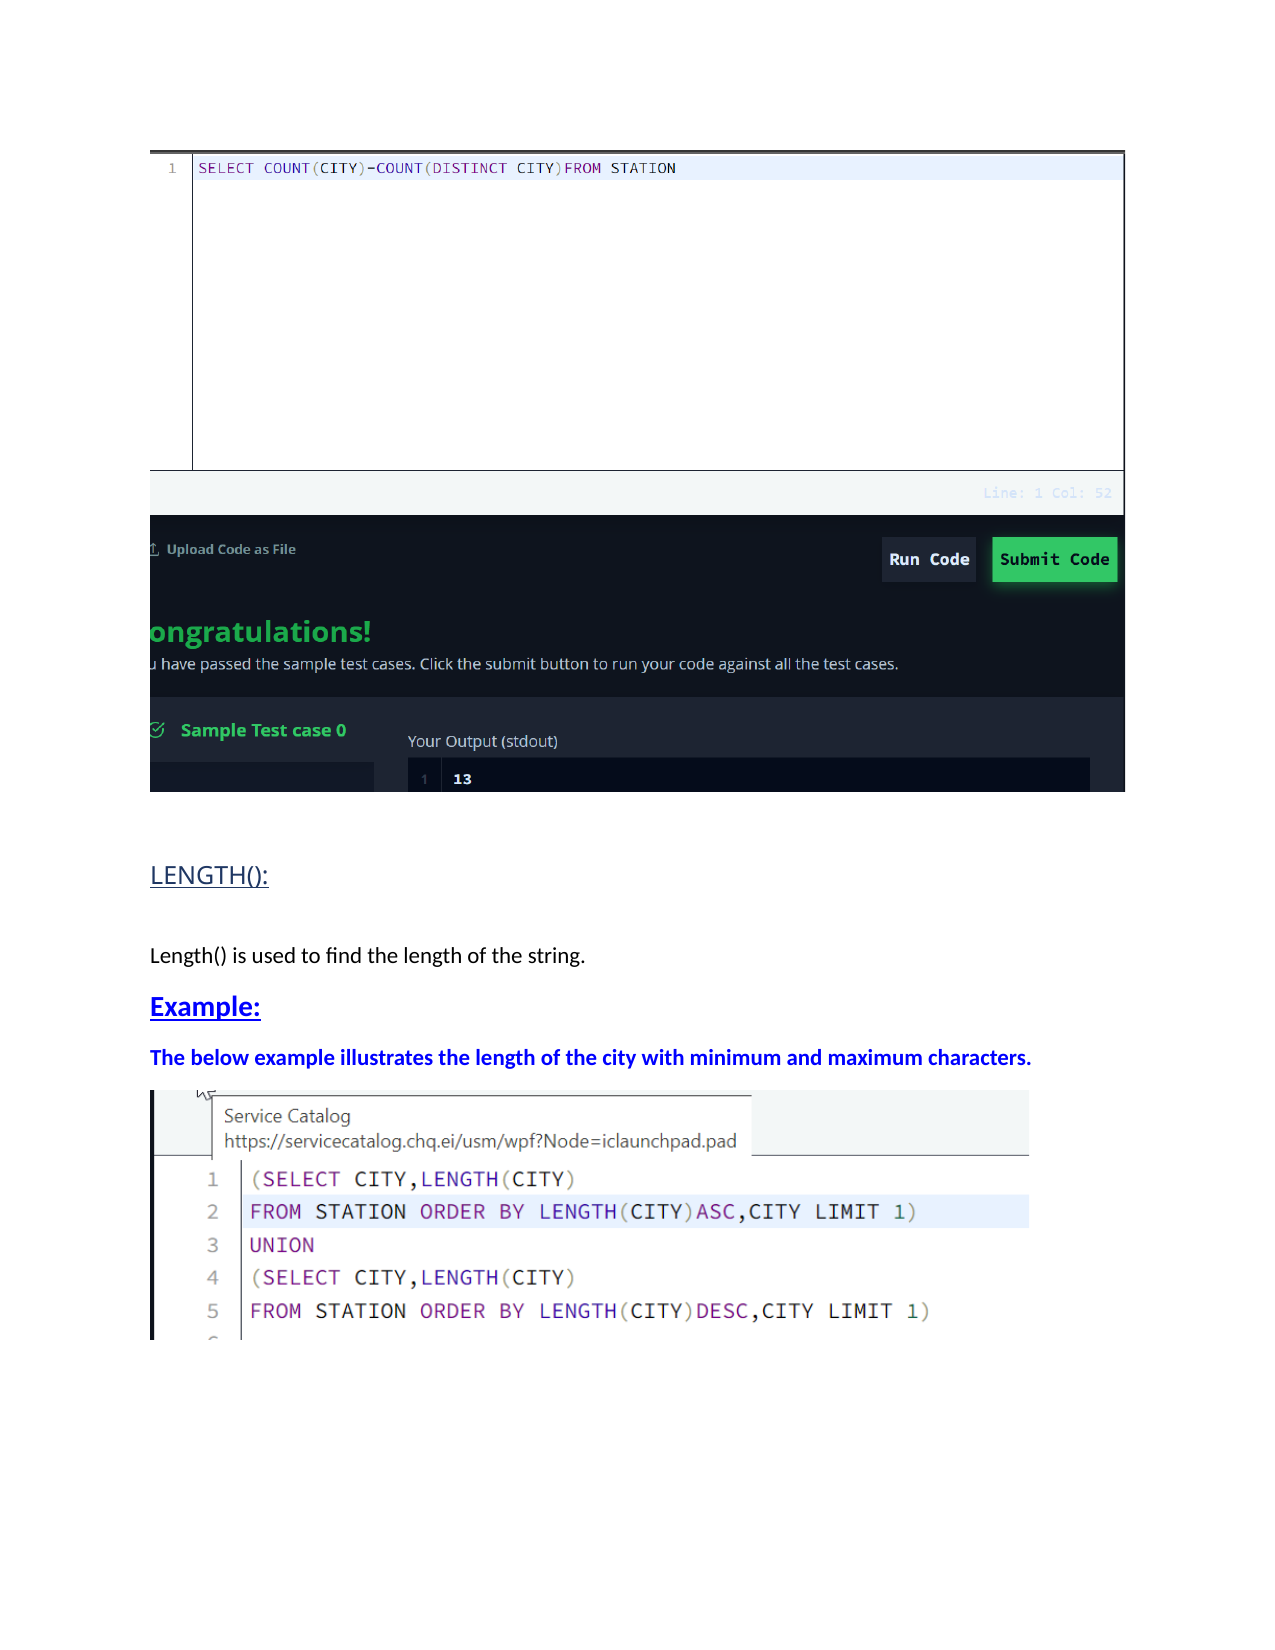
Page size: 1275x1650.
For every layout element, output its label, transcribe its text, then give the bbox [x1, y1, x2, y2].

text Length() is used to find the length of the string. [150, 941, 1125, 969]
picture [150, 1090, 1030, 1340]
text The below example illustrates the length of the city with minimum and maximum characters. [150, 1043, 1125, 1071]
text Example: [150, 988, 1125, 1024]
subtitle LENGTH(): [150, 858, 1125, 892]
picture [150, 150, 1125, 792]
